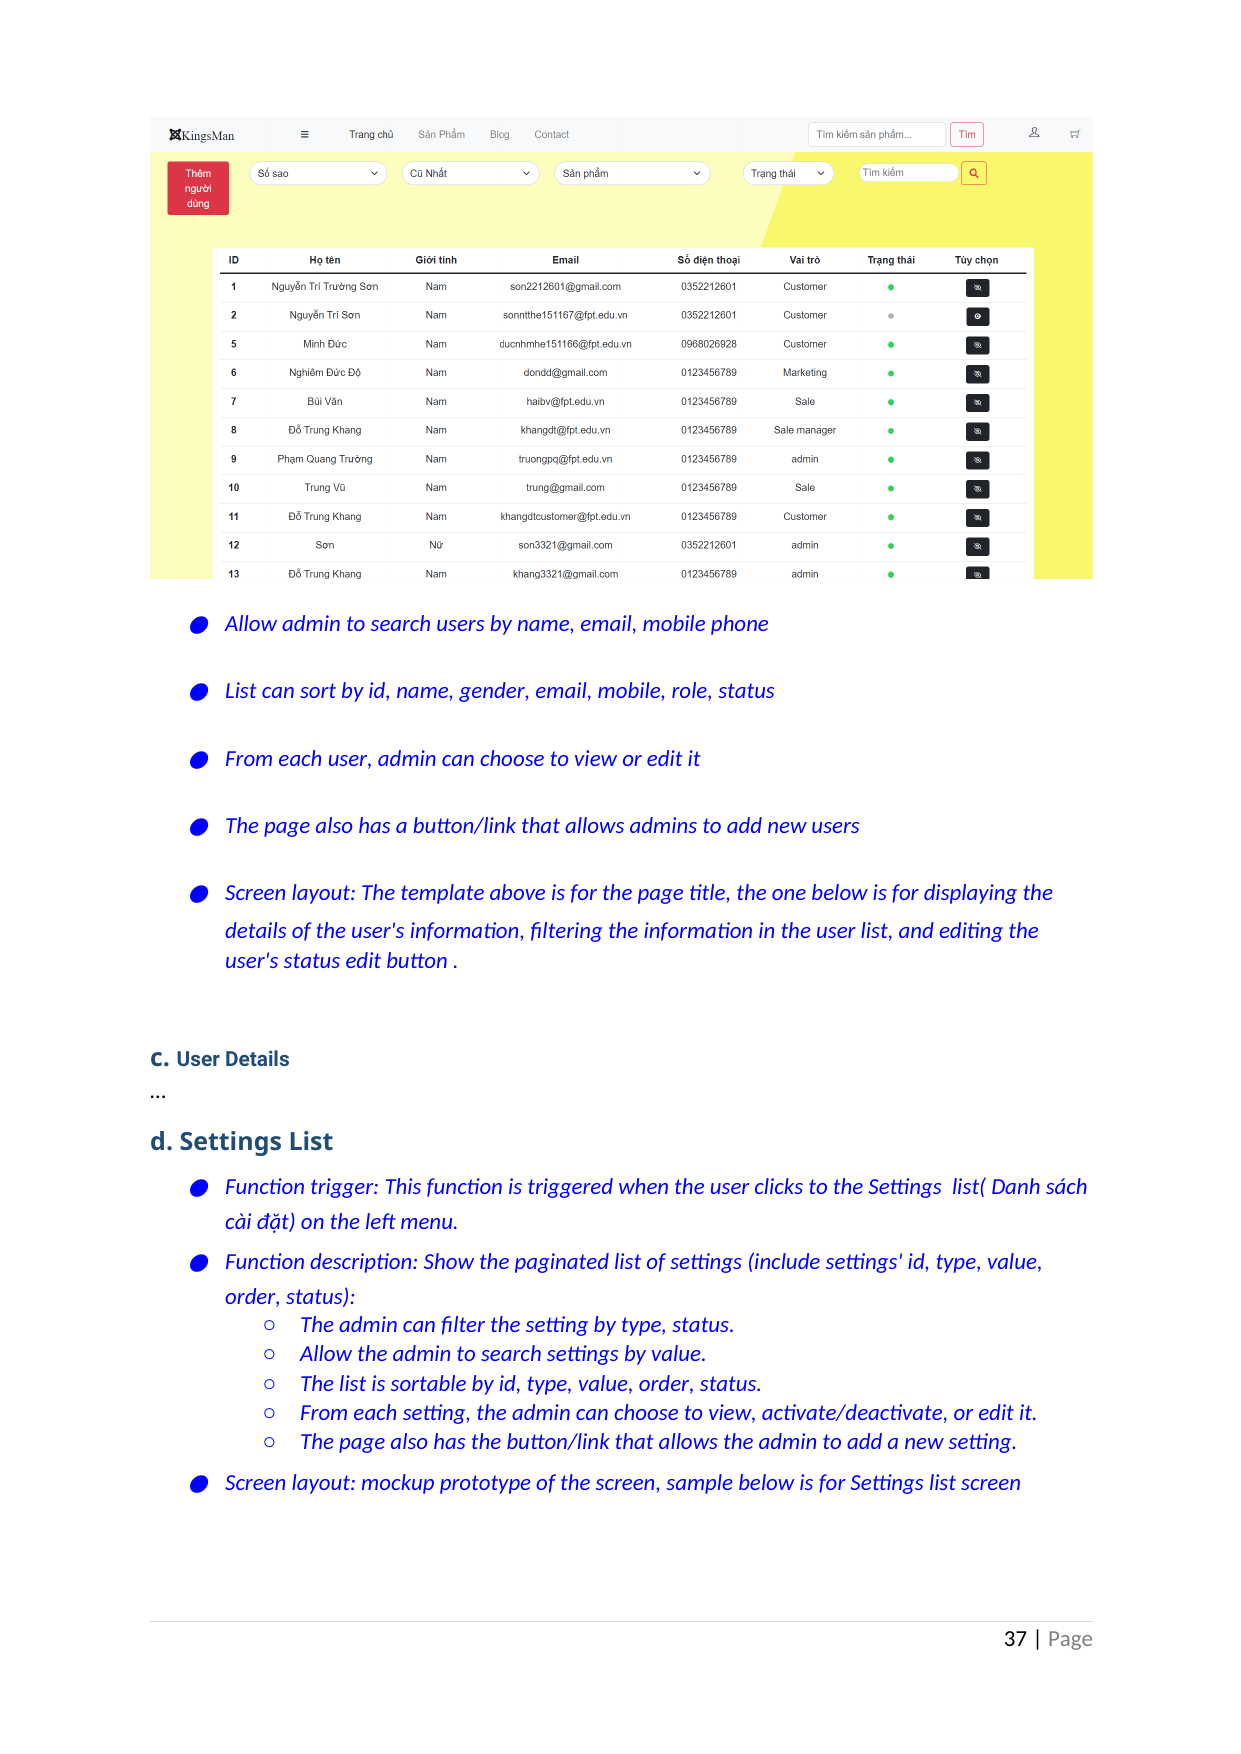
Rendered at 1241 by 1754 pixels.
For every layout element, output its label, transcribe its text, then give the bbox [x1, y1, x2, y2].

list The page also has a button/link that allows admins to add new users [187, 799, 1093, 846]
list From each user, admin can choose to view or edit it [187, 732, 1093, 779]
list The list is sortable by id, type, value, order, status. [262, 1369, 1093, 1398]
subtitle d. Settings List [150, 1123, 1093, 1158]
list Function description: Show the paginated list of settings (include settings' id, type, value, order, status): [187, 1235, 1093, 1310]
list Function trigger: This function is triggered when the user clicks to the Settings list( Danh sách cài đặt) on the left menu. [187, 1160, 1093, 1235]
list Allow admin to search users by name, email, mobile phone [187, 597, 1093, 644]
text … [150, 1077, 1093, 1105]
list The page also has the button/link that allows the admin to add a new setting. [262, 1427, 1093, 1456]
list Allow the admin to search settings by value. [262, 1339, 1093, 1369]
list List can sort by id, name, gender, email, mobile, role, status [187, 664, 1093, 712]
list The admin can filter the setting by type, status. [262, 1310, 1093, 1339]
subtitle c. User Details [150, 1040, 1093, 1074]
list From each setting, the admin can choose to view, activate/deactivate, or edit it. [262, 1398, 1093, 1427]
picture [150, 117, 1093, 579]
list Screen layout: The template above is for the page title, the one below is for displaying the details of the user's information, filtering the information in the user list, and editing the user's status edit button . [187, 867, 1093, 974]
list Screen layout: mockup prototype of the screen, sample below is for Settings list screen [187, 1456, 1093, 1503]
